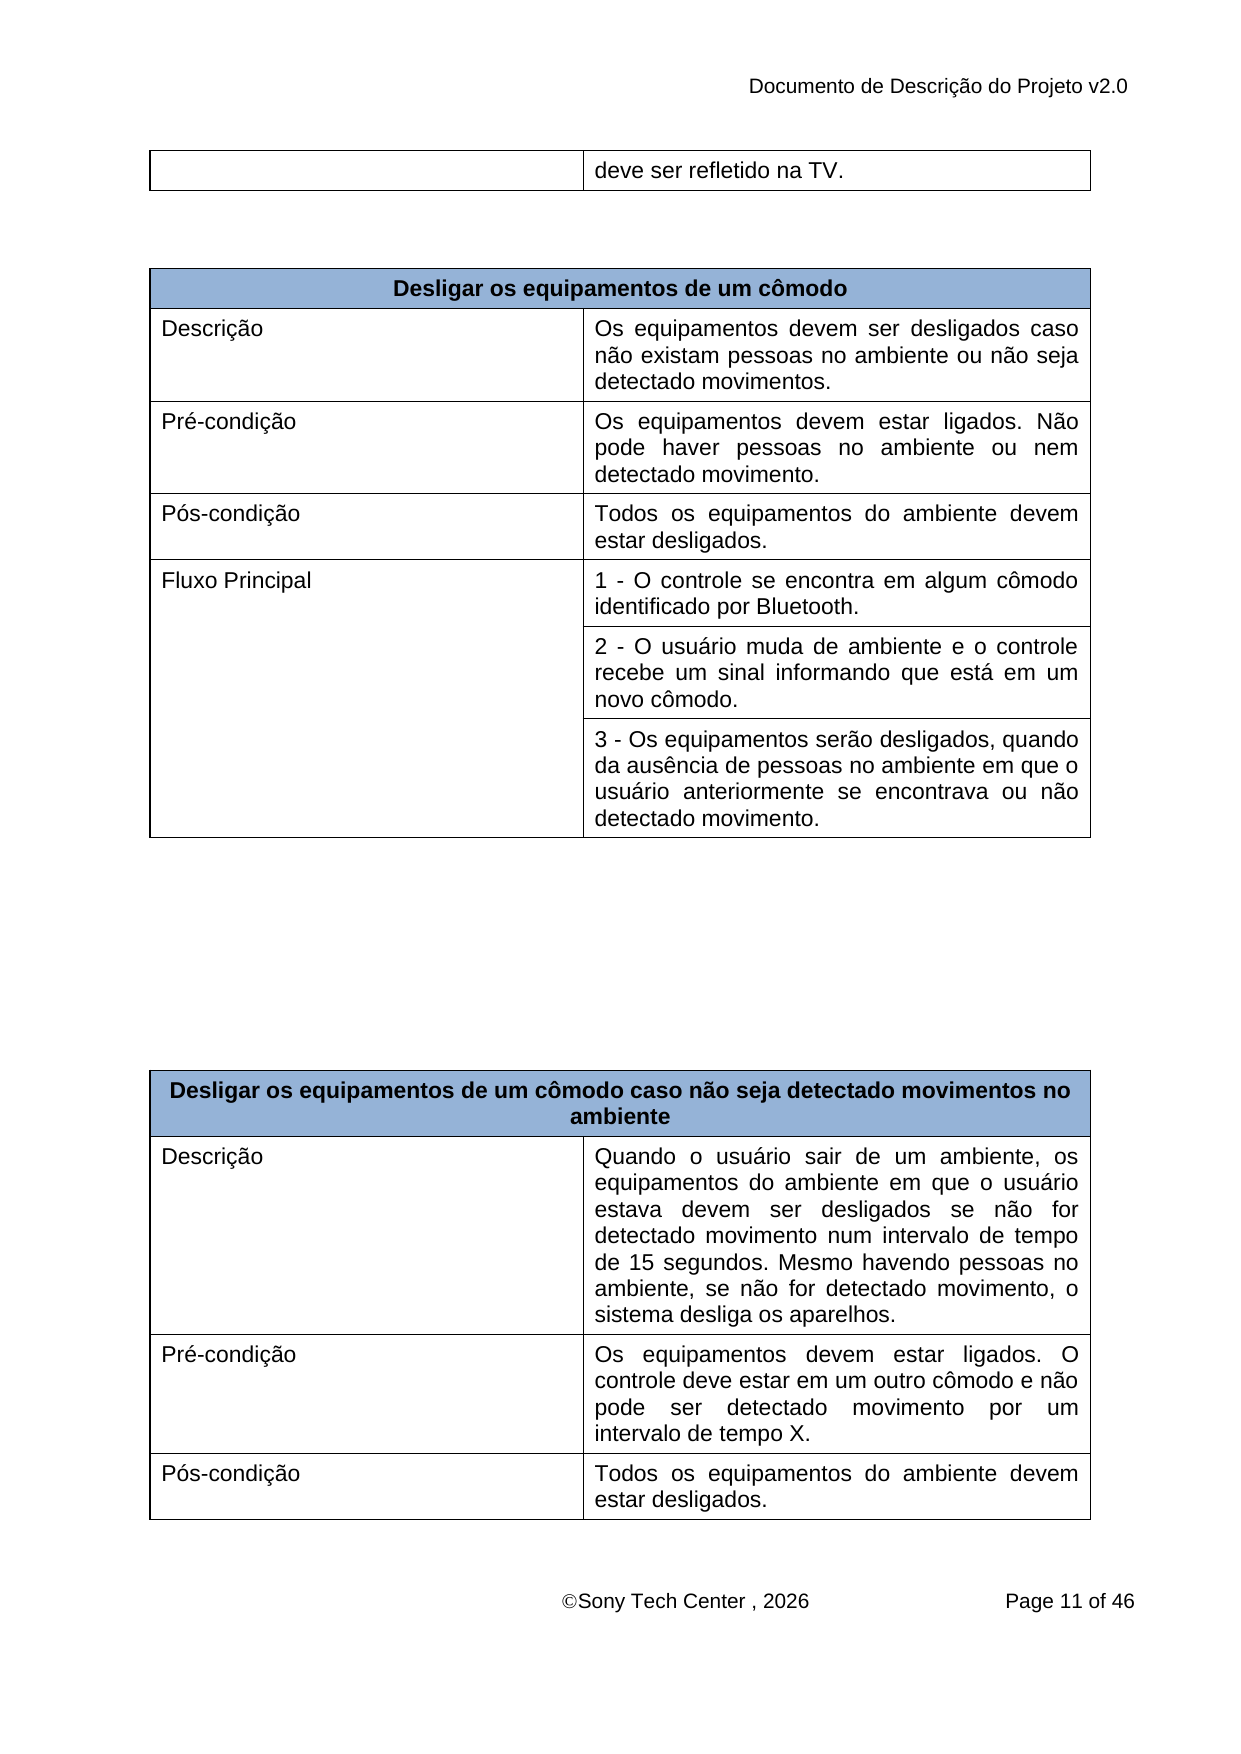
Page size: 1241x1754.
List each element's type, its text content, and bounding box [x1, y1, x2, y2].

table_header Desligar os equipamentos de um cômodo caso não seja detectado movimentos no ambiente [151, 1071, 1090, 1136]
table_cell Pré-condição [151, 402, 583, 493]
table_cell Fluxo Principal [151, 560, 583, 837]
table_cell Os equipamentos devem ser desligados caso não existam pessoas no ambiente ou não seja detectado movimentos. [584, 309, 1090, 401]
table_cell Descrição [151, 1137, 583, 1334]
table_cell Todos os equipamentos do ambiente devem estar desligados. [584, 1454, 1090, 1519]
table_cell Os equipamentos devem estar ligados. O controle deve estar em um outro cômodo e não pode ser detectado movimento por um intervalo de tempo X. [584, 1335, 1090, 1453]
table_cell Pós-condição [151, 494, 583, 559]
table_cell 1 - O controle se encontra em algum cômodo identificado por Bluetooth. [584, 560, 1090, 626]
table_cell Quando o usuário sair de um ambiente, os equipamentos do ambiente em que o usuário estava devem ser desligados se não for detectado movimento num intervalo de tempo de 15 segundos. Mesmo havendo pessoas no ambiente, se não for detectado movimento, o sistema desliga os aparelhos. [584, 1137, 1090, 1334]
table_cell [584, 151, 1090, 190]
table_cell Os equipamentos devem estar ligados. Não pode haver pessoas no ambiente ou nem detectado movimento. [584, 402, 1090, 493]
table_cell Todos os equipamentos do ambiente devem estar desligados. [584, 494, 1090, 559]
table_cell Pós-condição [151, 1454, 583, 1519]
table_header Desligar os equipamentos de um cômodo [151, 269, 1090, 308]
table_cell Descrição [151, 309, 583, 401]
table_cell Pré-condição [151, 1335, 583, 1453]
table_cell 2 - O usuário muda de ambiente e o controle recebe um sinal informando que está em um novo cômodo. [584, 627, 1090, 718]
table_cell 3 - Os equipamentos serão desligados, quando da ausência de pessoas no ambiente em que o usuário anteriormente se encontrava ou não detectado movimento. [584, 719, 1090, 837]
